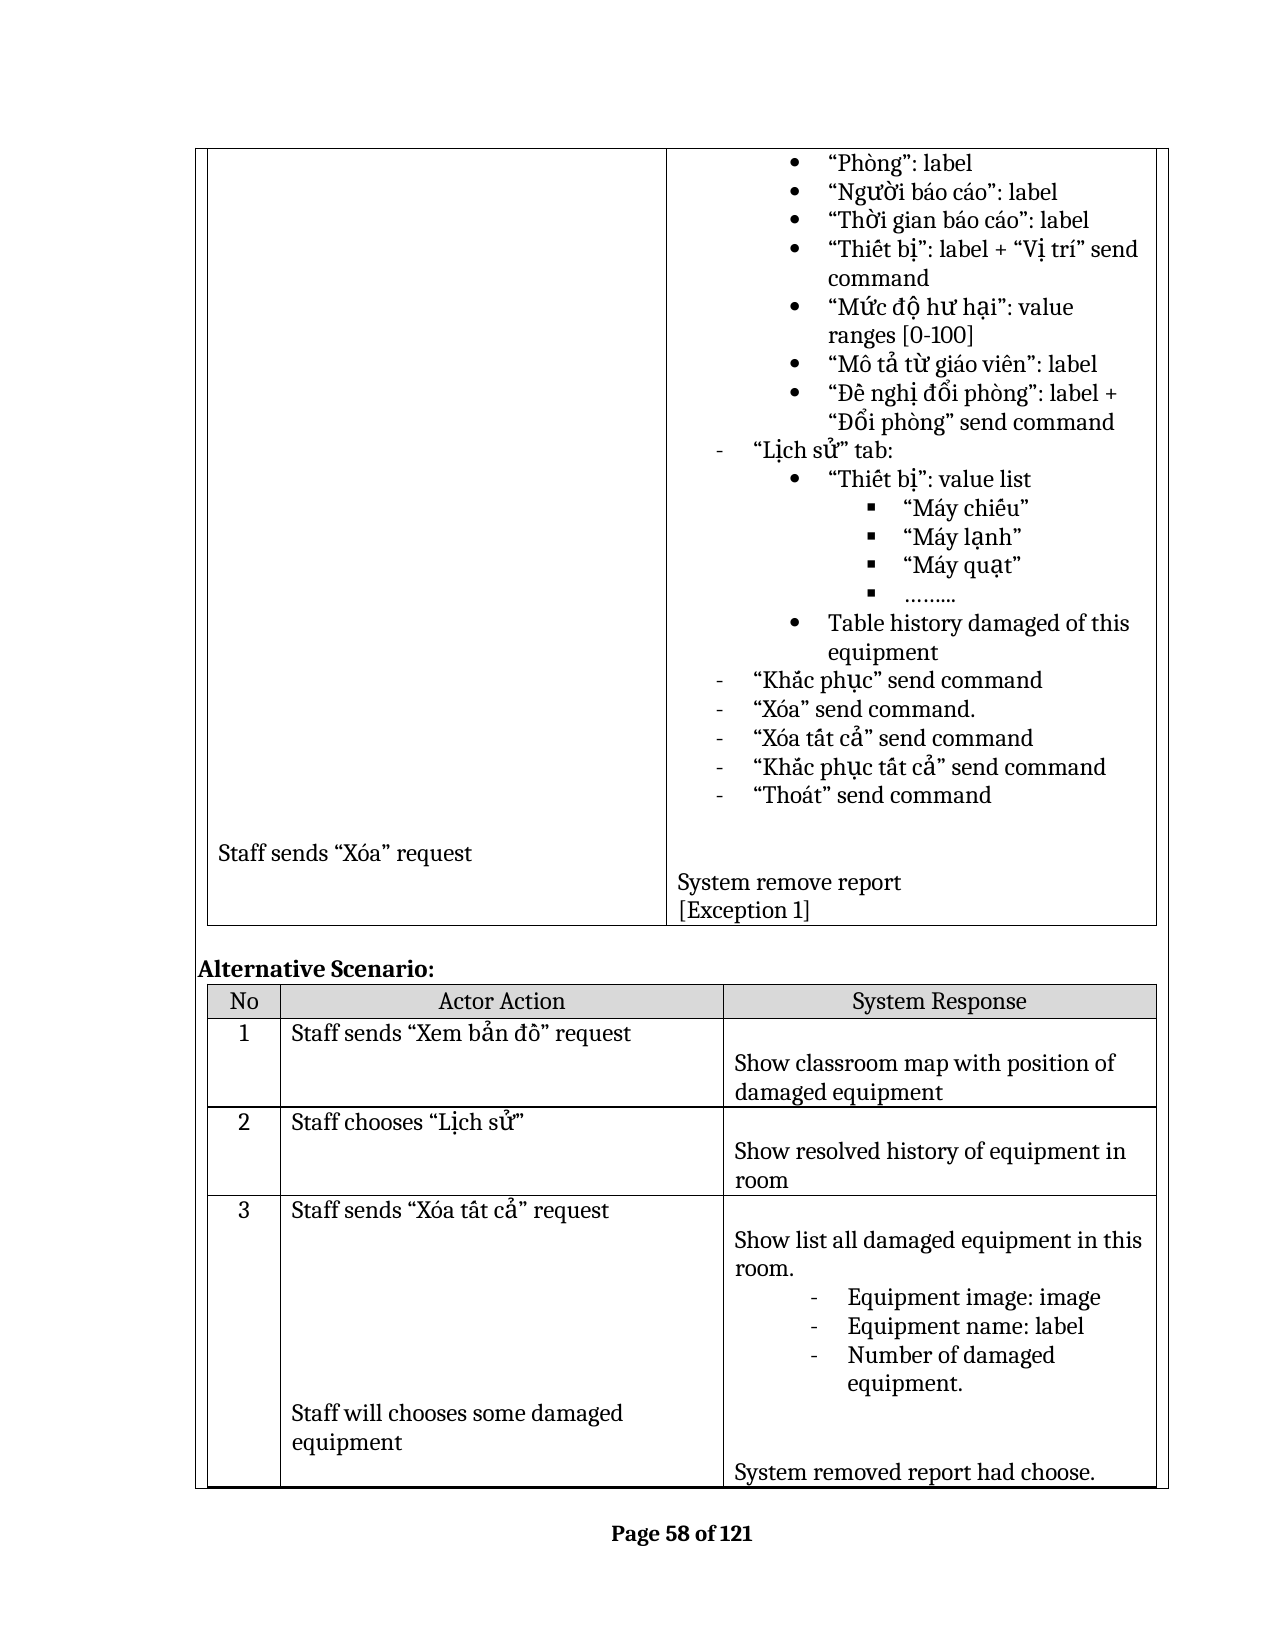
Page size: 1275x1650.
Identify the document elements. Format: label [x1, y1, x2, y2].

table_cell [196, 149, 1168, 1487]
